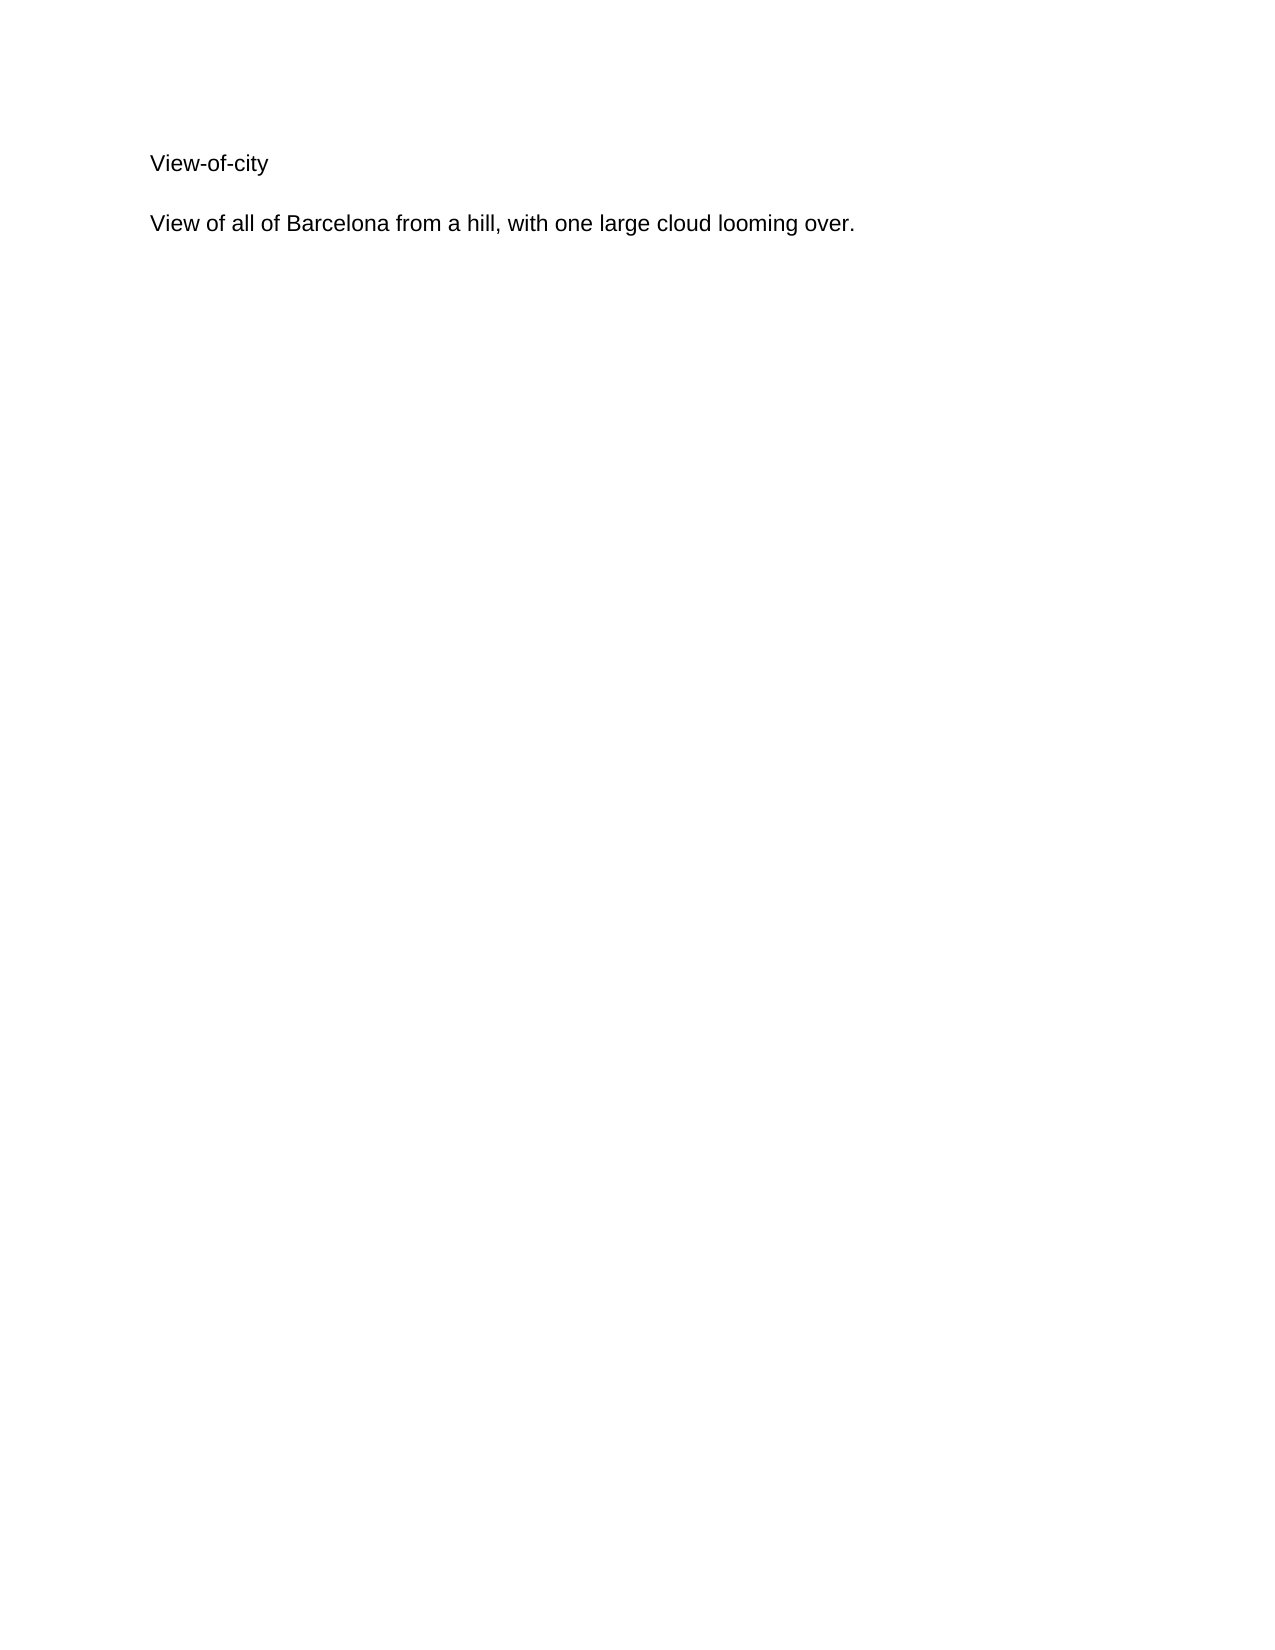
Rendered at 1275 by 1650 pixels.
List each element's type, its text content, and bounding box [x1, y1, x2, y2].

text View-of-city [150, 150, 1125, 176]
text View of all of Barcelona from a hill, with one large cloud looming over. [150, 210, 1125, 237]
